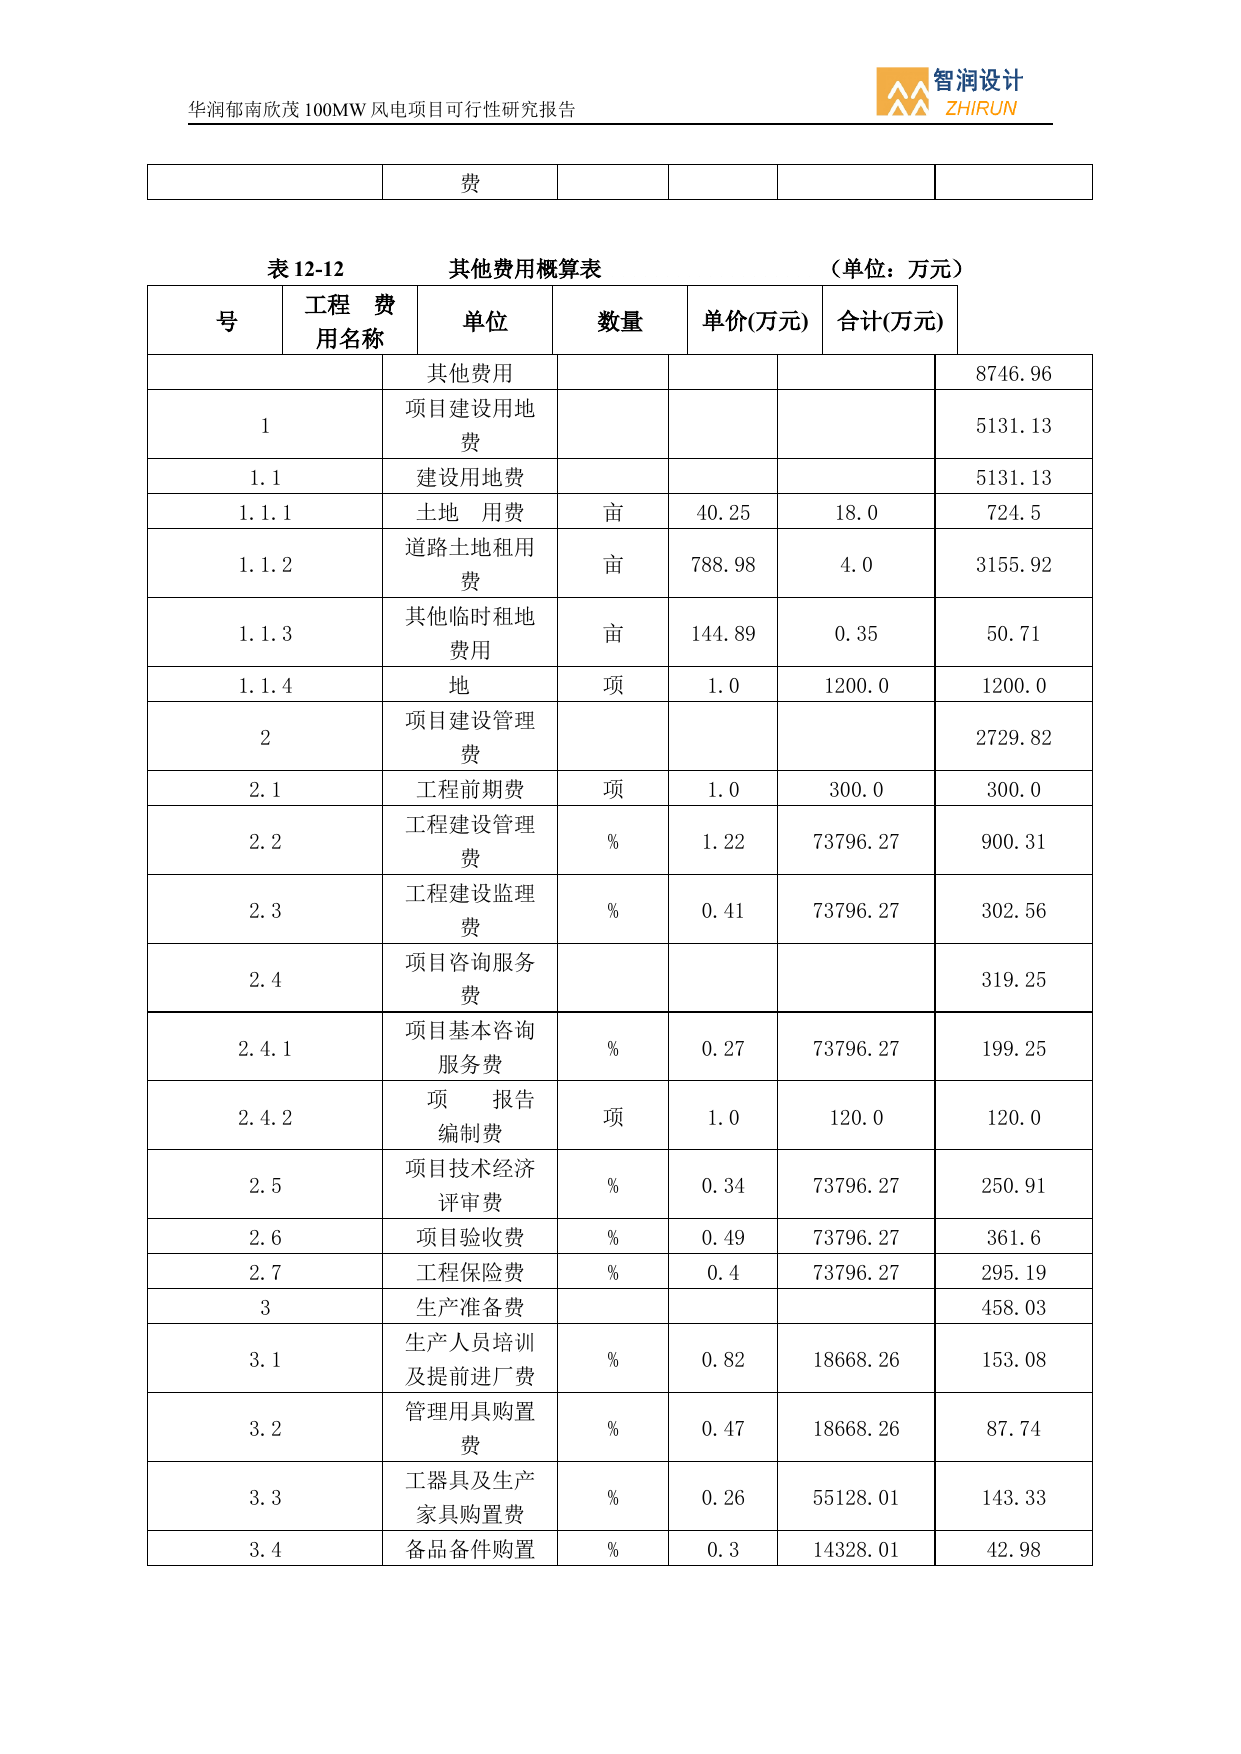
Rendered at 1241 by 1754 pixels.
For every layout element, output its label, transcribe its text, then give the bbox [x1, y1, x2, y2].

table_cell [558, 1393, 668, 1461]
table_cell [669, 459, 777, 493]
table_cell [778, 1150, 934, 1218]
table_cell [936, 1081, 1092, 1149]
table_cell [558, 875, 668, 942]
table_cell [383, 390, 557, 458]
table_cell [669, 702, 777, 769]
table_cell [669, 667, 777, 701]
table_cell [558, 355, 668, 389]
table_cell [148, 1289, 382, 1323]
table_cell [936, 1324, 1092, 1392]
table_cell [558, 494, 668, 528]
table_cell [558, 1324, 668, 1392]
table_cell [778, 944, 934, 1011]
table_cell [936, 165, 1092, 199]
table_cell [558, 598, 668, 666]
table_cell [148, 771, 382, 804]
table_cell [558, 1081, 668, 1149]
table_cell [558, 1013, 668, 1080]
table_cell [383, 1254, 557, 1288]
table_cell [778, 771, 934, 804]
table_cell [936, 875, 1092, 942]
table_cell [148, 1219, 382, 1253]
text 表12-12 其他费用概算表 （单位：万元） [187, 251, 1053, 285]
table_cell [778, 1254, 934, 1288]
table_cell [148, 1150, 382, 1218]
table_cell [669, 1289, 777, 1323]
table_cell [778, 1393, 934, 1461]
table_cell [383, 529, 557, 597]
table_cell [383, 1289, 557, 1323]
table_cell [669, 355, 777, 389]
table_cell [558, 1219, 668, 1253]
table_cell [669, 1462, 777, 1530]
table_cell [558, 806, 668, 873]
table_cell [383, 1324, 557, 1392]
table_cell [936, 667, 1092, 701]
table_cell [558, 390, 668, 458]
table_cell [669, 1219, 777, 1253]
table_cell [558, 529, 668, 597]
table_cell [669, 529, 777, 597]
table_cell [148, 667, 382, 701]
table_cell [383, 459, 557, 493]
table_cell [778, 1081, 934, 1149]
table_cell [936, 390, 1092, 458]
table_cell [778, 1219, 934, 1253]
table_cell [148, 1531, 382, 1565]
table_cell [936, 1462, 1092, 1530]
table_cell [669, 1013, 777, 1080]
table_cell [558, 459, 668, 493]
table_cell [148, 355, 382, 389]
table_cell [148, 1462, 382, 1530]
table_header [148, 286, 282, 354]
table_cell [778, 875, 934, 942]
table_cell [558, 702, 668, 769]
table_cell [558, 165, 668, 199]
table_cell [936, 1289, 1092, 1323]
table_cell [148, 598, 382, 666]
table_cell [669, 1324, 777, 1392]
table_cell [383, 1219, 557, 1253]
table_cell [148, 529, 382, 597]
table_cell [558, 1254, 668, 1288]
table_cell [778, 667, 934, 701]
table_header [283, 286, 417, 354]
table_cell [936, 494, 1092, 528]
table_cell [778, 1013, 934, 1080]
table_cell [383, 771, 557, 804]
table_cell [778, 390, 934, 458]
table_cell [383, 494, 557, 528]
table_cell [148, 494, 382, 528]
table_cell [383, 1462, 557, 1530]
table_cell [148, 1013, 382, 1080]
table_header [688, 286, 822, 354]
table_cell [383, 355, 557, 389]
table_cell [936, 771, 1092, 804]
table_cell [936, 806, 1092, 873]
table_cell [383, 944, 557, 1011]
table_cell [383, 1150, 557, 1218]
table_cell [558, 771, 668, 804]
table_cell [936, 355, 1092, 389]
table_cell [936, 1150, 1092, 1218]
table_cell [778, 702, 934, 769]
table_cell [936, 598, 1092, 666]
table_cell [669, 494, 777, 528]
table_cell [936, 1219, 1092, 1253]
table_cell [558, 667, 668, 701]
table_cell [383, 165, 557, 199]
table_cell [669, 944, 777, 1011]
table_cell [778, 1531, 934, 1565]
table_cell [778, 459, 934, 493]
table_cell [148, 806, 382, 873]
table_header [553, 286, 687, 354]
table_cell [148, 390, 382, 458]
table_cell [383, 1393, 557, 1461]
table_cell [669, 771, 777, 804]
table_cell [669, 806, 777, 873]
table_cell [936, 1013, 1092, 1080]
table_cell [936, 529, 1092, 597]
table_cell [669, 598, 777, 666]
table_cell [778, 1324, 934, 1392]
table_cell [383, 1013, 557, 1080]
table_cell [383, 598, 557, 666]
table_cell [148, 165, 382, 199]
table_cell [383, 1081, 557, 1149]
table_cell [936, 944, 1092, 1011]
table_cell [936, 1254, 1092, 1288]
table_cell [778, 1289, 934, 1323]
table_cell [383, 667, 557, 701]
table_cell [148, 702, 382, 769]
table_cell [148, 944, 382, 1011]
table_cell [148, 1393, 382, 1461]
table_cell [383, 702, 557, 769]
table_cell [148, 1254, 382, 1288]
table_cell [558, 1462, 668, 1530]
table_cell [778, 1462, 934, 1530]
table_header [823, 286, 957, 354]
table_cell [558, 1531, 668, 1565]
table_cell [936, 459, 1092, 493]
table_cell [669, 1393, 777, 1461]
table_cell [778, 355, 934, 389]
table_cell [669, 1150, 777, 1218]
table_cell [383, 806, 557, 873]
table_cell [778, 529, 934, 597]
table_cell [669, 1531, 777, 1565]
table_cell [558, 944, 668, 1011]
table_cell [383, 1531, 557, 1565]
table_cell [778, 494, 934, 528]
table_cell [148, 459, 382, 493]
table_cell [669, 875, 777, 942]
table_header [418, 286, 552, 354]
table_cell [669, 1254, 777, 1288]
picture [876, 65, 1024, 117]
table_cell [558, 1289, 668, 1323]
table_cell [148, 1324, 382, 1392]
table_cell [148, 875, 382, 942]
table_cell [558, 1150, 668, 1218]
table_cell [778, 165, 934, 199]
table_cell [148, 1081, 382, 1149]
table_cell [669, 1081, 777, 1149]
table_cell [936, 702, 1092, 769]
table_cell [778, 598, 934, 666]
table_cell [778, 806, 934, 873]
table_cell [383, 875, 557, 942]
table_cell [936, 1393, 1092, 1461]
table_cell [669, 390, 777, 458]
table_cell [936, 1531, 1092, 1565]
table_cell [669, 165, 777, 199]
